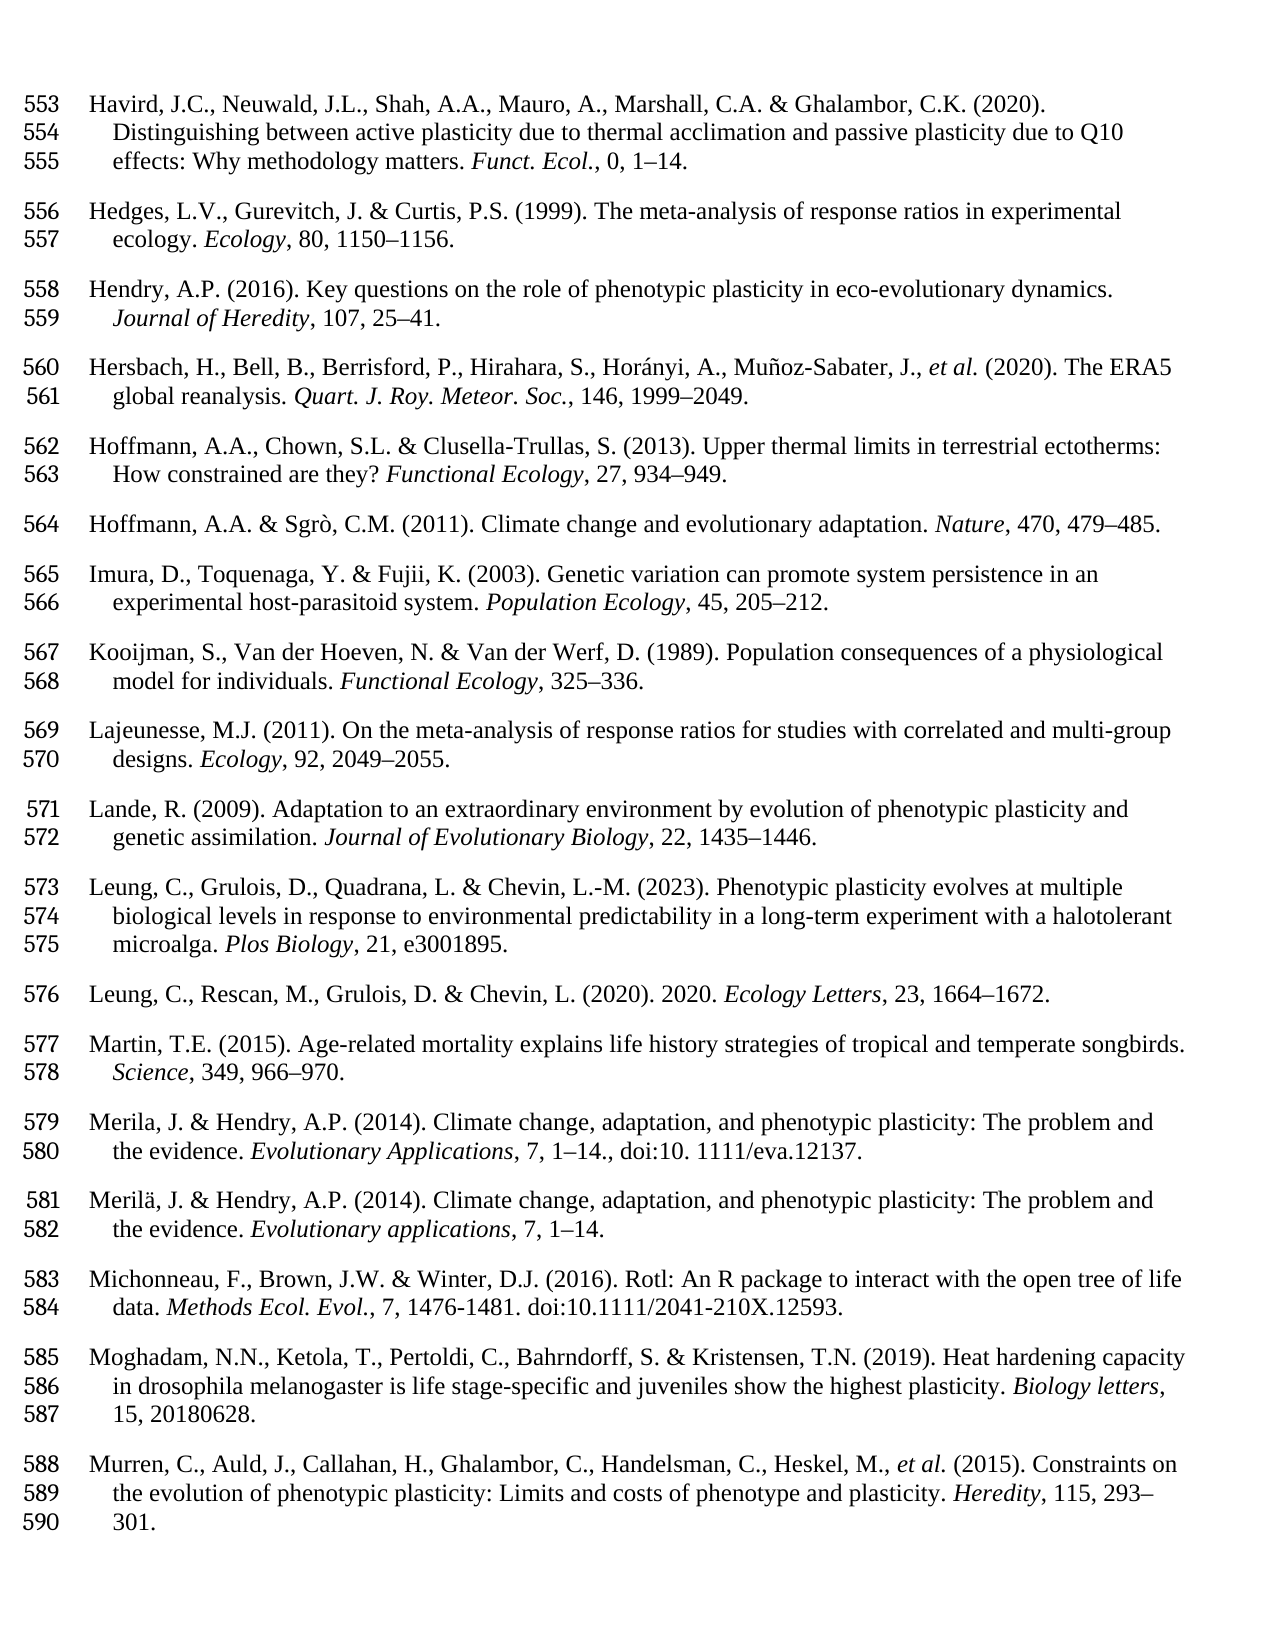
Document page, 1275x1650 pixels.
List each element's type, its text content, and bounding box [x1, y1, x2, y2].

text Merila, J. & Hendry, A.P. (2014). Climate change, adaptation, and phenotypic plasticity: The problem and the evidence. Evolutionary Applications, 7, 1–14., doi:10. 1111/eva.12137. [89, 1107, 1186, 1164]
text Lajeunesse, M.J. (2011). On the meta-analysis of response ratios for studies with correlated and multi-group designs. Ecology, 92, 2049–2055. [89, 715, 1186, 773]
text Hersbach, H., Bell, B., Berrisford, P., Hirahara, S., Horányi, A., Muñoz-Sabater, J., et al. (2020). The ERA5 global reanalysis. Quart. J. Roy. Meteor. Soc., 146, 1999–2049. [89, 352, 1186, 410]
text Michonneau, F., Brown, J.W. & Winter, D.J. (2016). Rotl: An R package to interact with the open tree of life data. Methods Ecol. Evol., 7, 1476-1481. doi:10.1111/2041-210X.12593. [89, 1264, 1186, 1321]
text Merilä, J. & Hendry, A.P. (2014). Climate change, adaptation, and phenotypic plasticity: The problem and the evidence. Evolutionary applications, 7, 1–14. [89, 1185, 1186, 1243]
text Martin, T.E. (2015). Age-related mortality explains life history strategies of tropical and temperate songbirds. Science, 349, 966–970. [89, 1029, 1186, 1086]
text Havird, J.C., Neuwald, J.L., Shah, A.A., Mauro, A., Marshall, C.A. & Ghalambor, C.K. (2020). Distinguishing between active plasticity due to thermal acclimation and passive plasticity due to Q10 effects: Why methodology matters. Funct. Ecol., 0, 1–14. [89, 89, 1186, 175]
text Lande, R. (2009). Adaptation to an extraordinary environment by evolution of phenotypic plasticity and genetic assimilation. Journal of Evolutionary Biology, 22, 1435–1446. [89, 794, 1186, 851]
text Murren, C., Auld, J., Callahan, H., Ghalambor, C., Handelsman, C., Heskel, M., et al. (2015). Constraints on the evolution of phenotypic plasticity: Limits and costs of phenotype and plasticity. Heredity, 115, 293–301. [89, 1449, 1186, 1535]
text Leung, C., Rescan, M., Grulois, D. & Chevin, L. (2020). 2020. Ecology Letters, 23, 1664–1672. [89, 979, 1186, 1008]
text Imura, D., Toquenaga, Y. & Fujii, K. (2003). Genetic variation can promote system persistence in an experimental host-parasitoid system. Population Ecology, 45, 205–212. [89, 559, 1186, 616]
text Kooijman, S., Van der Hoeven, N. & Van der Werf, D. (1989). Population consequences of a physiological model for individuals. Functional Ecology, 325–336. [89, 637, 1186, 694]
text Hoffmann, A.A., Chown, S.L. & Clusella-Trullas, S. (2013). Upper thermal limits in terrestrial ectotherms: How constrained are they? Functional Ecology, 27, 934–949. [89, 431, 1186, 488]
text Hoffmann, A.A. & Sgrò, C.M. (2011). Climate change and evolutionary adaptation. Nature, 470, 479–485. [89, 509, 1186, 538]
text Hendry, A.P. (2016). Key questions on the role of phenotypic plasticity in eco-evolutionary dynamics. Journal of Heredity, 107, 25–41. [89, 274, 1186, 332]
text Hedges, L.V., Gurevitch, J. & Curtis, P.S. (1999). The meta-analysis of response ratios in experimental ecology. Ecology, 80, 1150–1156. [89, 196, 1186, 253]
text Leung, C., Grulois, D., Quadrana, L. & Chevin, L.-M. (2023). Phenotypic plasticity evolves at multiple biological levels in response to environmental predictability in a long-term experiment with a halotolerant microalga. Plos Biology, 21, e3001895. [89, 872, 1186, 958]
text Moghadam, N.N., Ketola, T., Pertoldi, C., Bahrndorff, S. & Kristensen, T.N. (2019). Heat hardening capacity in drosophila melanogaster is life stage-specific and juveniles show the highest plasticity. Biology letters, 15, 20180628. [89, 1342, 1186, 1428]
